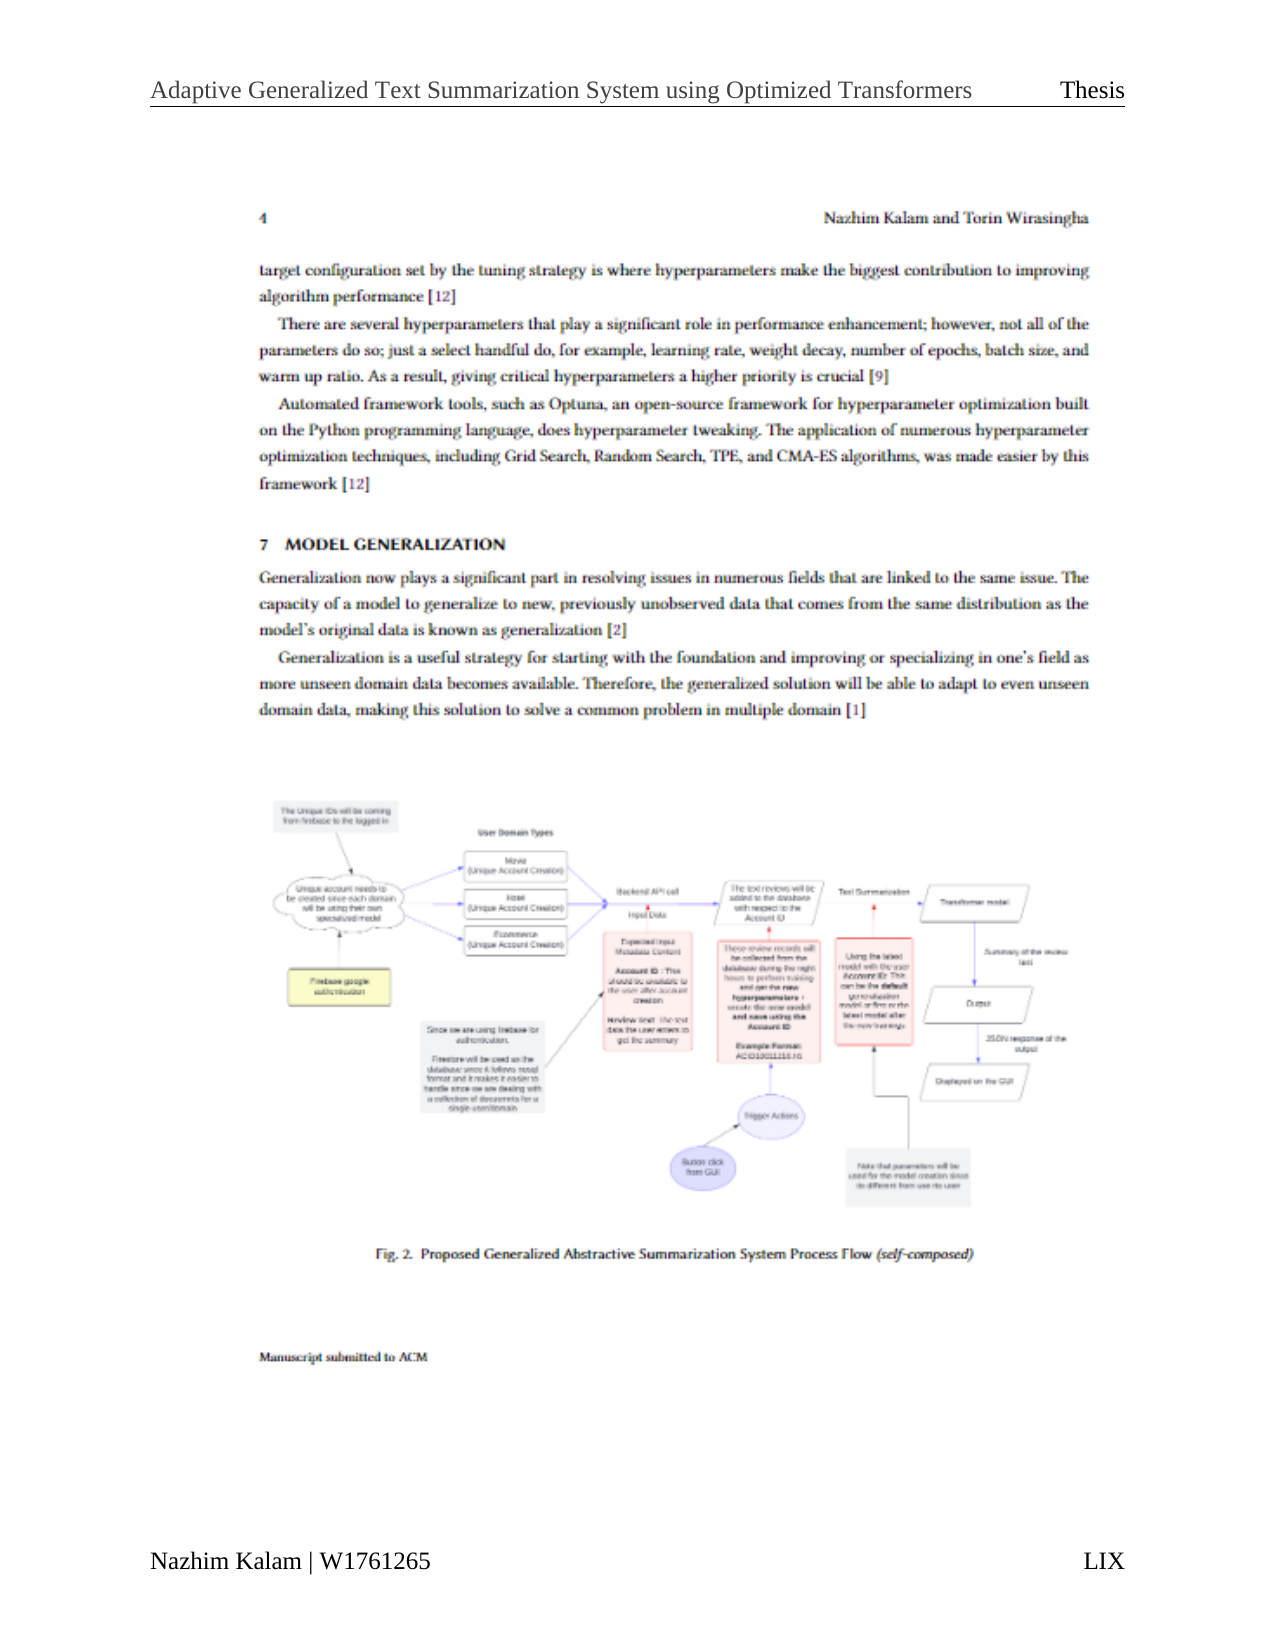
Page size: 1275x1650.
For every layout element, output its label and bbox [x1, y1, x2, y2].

picture [150, 150, 1177, 1452]
